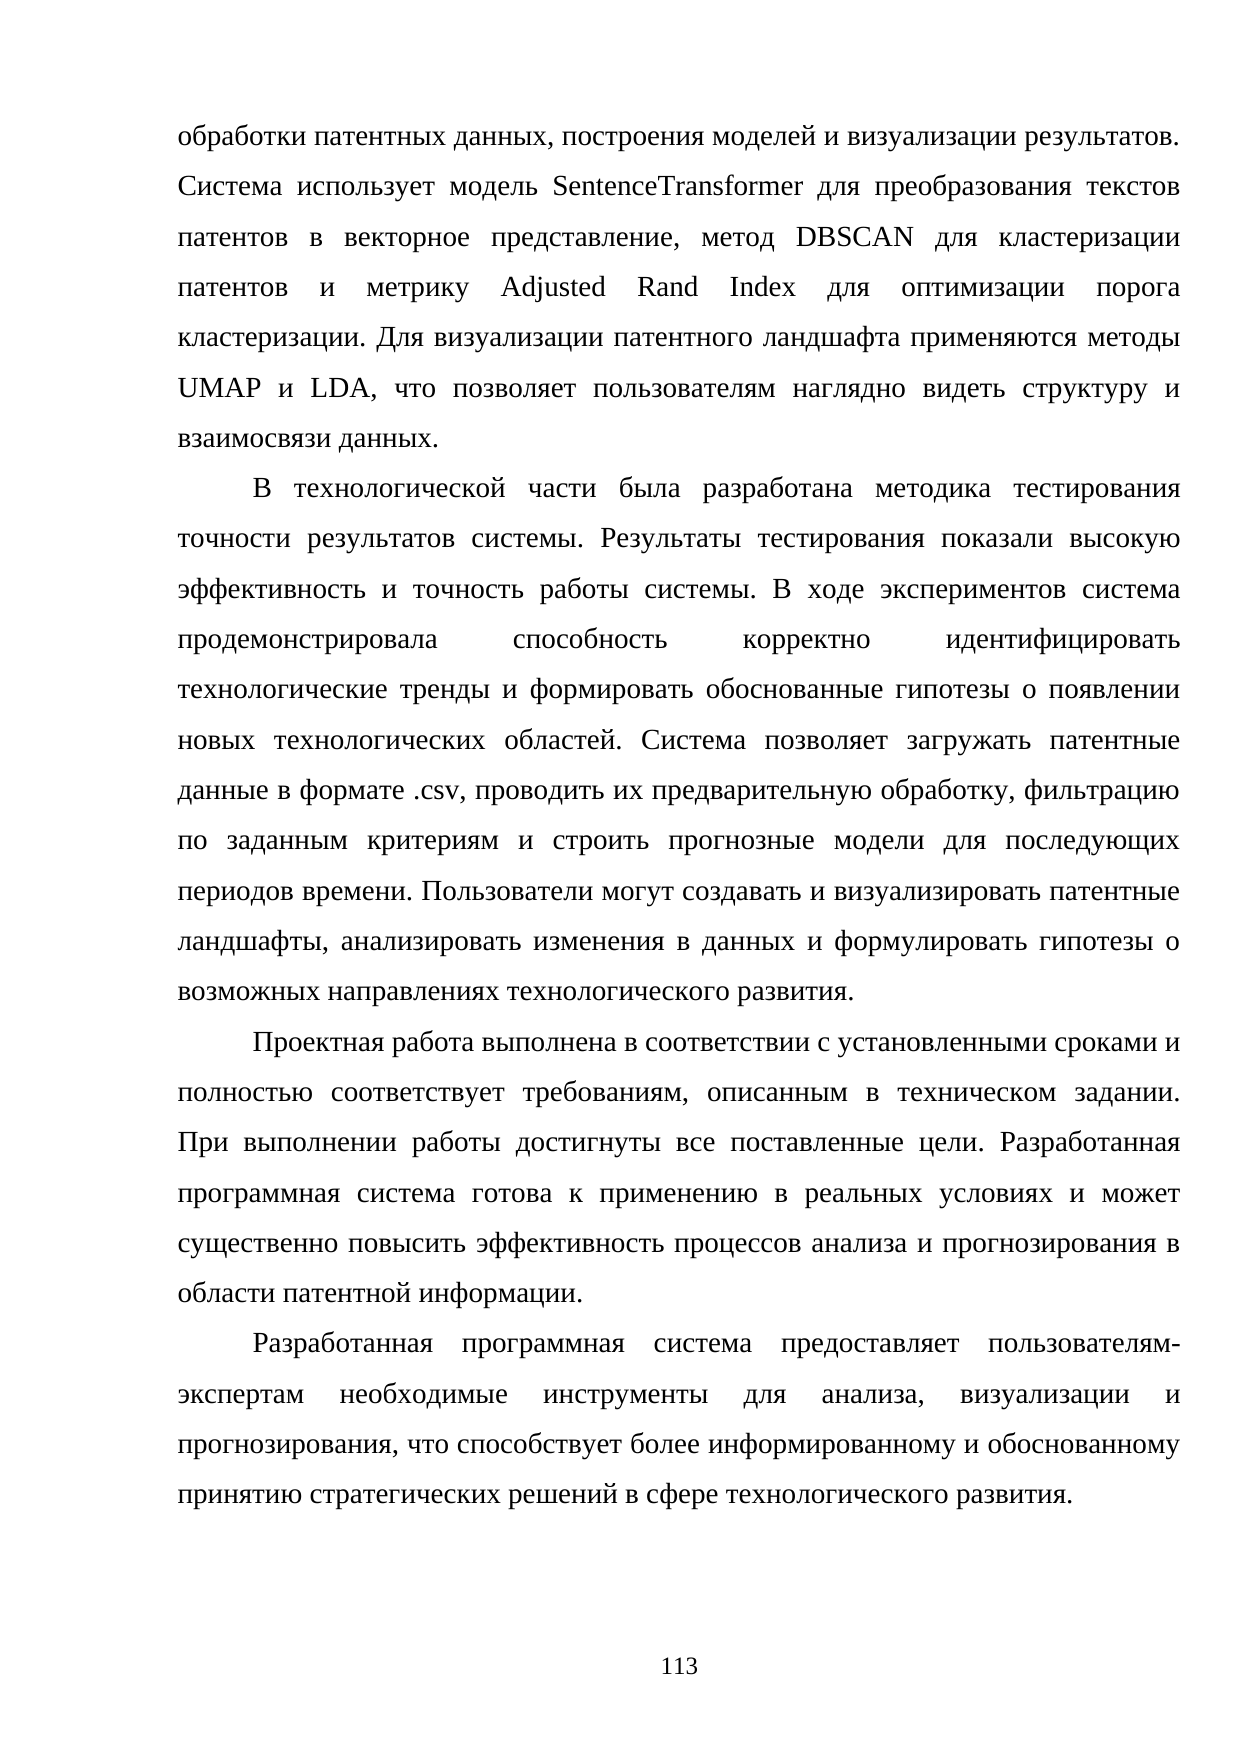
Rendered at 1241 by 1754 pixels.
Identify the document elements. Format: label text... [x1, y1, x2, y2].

text В технологической части была разработана методика тестирования точности результатов системы. Результаты тестирования показали высокую эффективность и точность работы системы. В ходе экспериментов система продемонстрировала способность корректно идентифицировать технологические тренды и формировать обоснованные гипотезы о появлении новых технологических областей. Система позволяет загружать патентные данные в формате .csv, проводить их предварительную обработку, фильтрацию по заданным критериям и строить прогнозные модели для последующих периодов времени. Пользователи могут создавать и визуализировать патентные ландшафты, анализировать изменения в данных и формулировать гипотезы о возможных направлениях технологического развития. [177, 470, 1181, 1007]
text Разработанная программная система предоставляет пользователям-экспертам необходимые инструменты для анализа, визуализации и прогнозирования, что способствует более информированному и обоснованному принятию стратегических решений в сфере технологического развития. [177, 1326, 1181, 1510]
text Проектная работа выполнена в соответствии с установленными сроками и полностью соответствует требованиям, описанным в техническом задании. При выполнении работы достигнуты все поставленные цели. Разработанная программная система готова к применению в реальных условиях и может существенно повысить эффективность процессов анализа и прогнозирования в области патентной информации. [177, 1024, 1181, 1309]
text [177, 118, 1181, 453]
